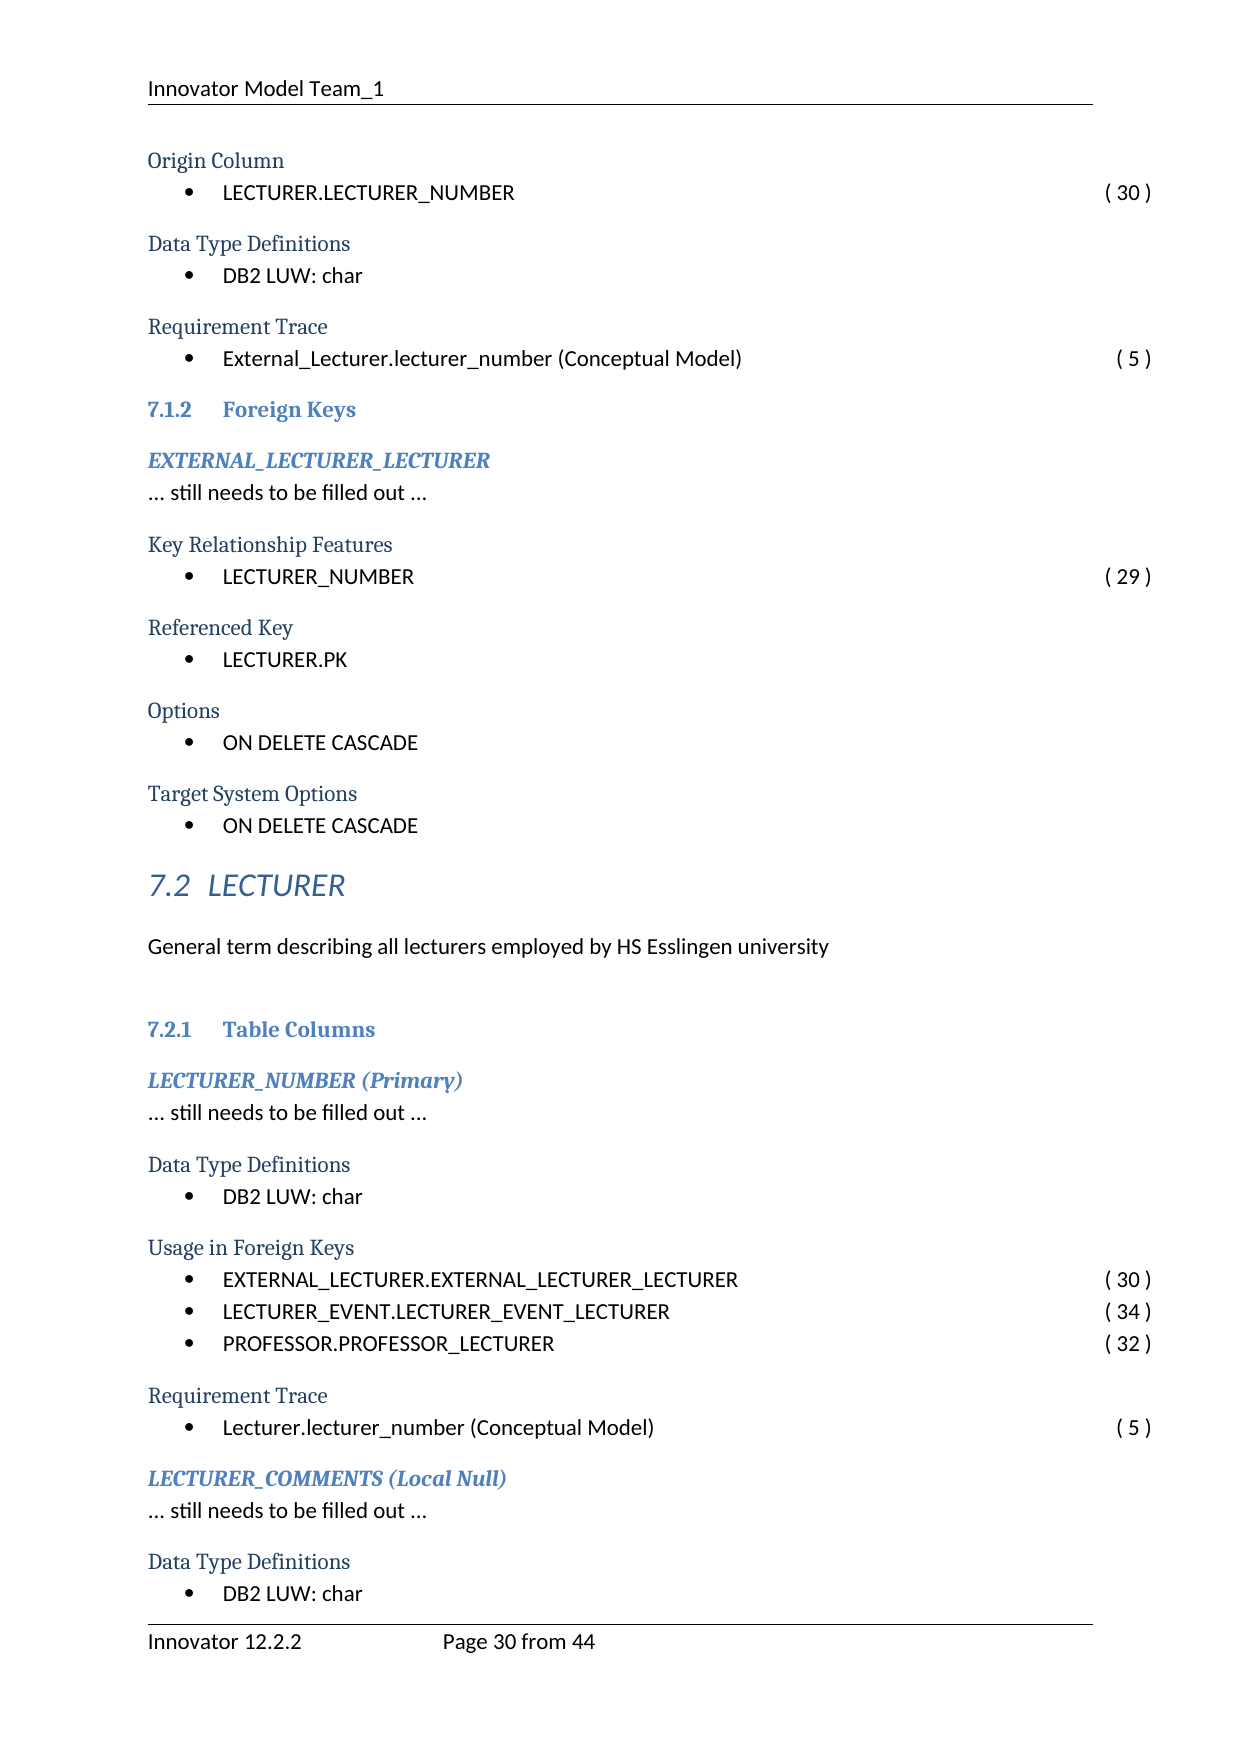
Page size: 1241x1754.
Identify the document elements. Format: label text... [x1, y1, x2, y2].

text ... still needs to be filled out ... [148, 478, 1093, 507]
list LECTURER.LECTURER_NUMBER ( 29 ) [185, 178, 1093, 206]
list DB2 LUW: char [185, 1579, 1093, 1607]
subtitle Requirement Trace [148, 314, 1093, 340]
text ... still needs to be filled out ... [148, 1496, 1093, 1524]
list LECTURER_EVENT.LECTURER_EVENT_LECTURER ( 33 ) [185, 1297, 1093, 1325]
subtitle LECTURER_COMMENTS (Local Null) [148, 1466, 1093, 1492]
subtitle EXTERNAL_LECTURER_LECTURER [148, 448, 1093, 475]
subtitle LECTURER [148, 864, 1093, 905]
subtitle Data Type Definitions [148, 1549, 1093, 1575]
list Lecturer.lecturer_number (Conceptual Model) ( 5 ) [185, 1413, 1093, 1441]
list ON DELETE CASCADE [185, 728, 1093, 756]
text ... still needs to be filled out ... [148, 1098, 1093, 1127]
subtitle Key Relationship Features [148, 532, 1093, 558]
subtitle Options [148, 698, 1093, 724]
list External_Lecturer.lecturer_number (Conceptual Model) ( 5 ) [185, 344, 1093, 372]
list LECTURER_NUMBER ( 28 ) [185, 562, 1093, 590]
subtitle Usage in Foreign Keys [148, 1235, 1093, 1261]
list ON DELETE CASCADE [185, 811, 1093, 839]
list LECTURER.PK [185, 645, 1093, 673]
subtitle Foreign Keys [148, 397, 1093, 424]
subtitle Referenced Key [148, 615, 1093, 641]
list EXTERNAL_LECTURER.EXTERNAL_LECTURER_LECTURER ( 29 ) [185, 1265, 1093, 1293]
subtitle LECTURER_NUMBER (Primary) [148, 1068, 1093, 1095]
list DB2 LUW: char [185, 1182, 1093, 1210]
subtitle Target System Options [148, 781, 1093, 808]
subtitle Table Columns [148, 1017, 1093, 1044]
subtitle Data Type Definitions [148, 231, 1093, 257]
subtitle Requirement Trace [148, 1382, 1093, 1409]
text General term describing all lecturers employed by HS Esslingen university [148, 932, 1093, 992]
list PROFESSOR.PROFESSOR_LECTURER ( 31 ) [185, 1329, 1093, 1357]
subtitle Origin Column [148, 148, 1093, 174]
list DB2 LUW: char [185, 261, 1093, 289]
subtitle Data Type Definitions [148, 1152, 1093, 1178]
